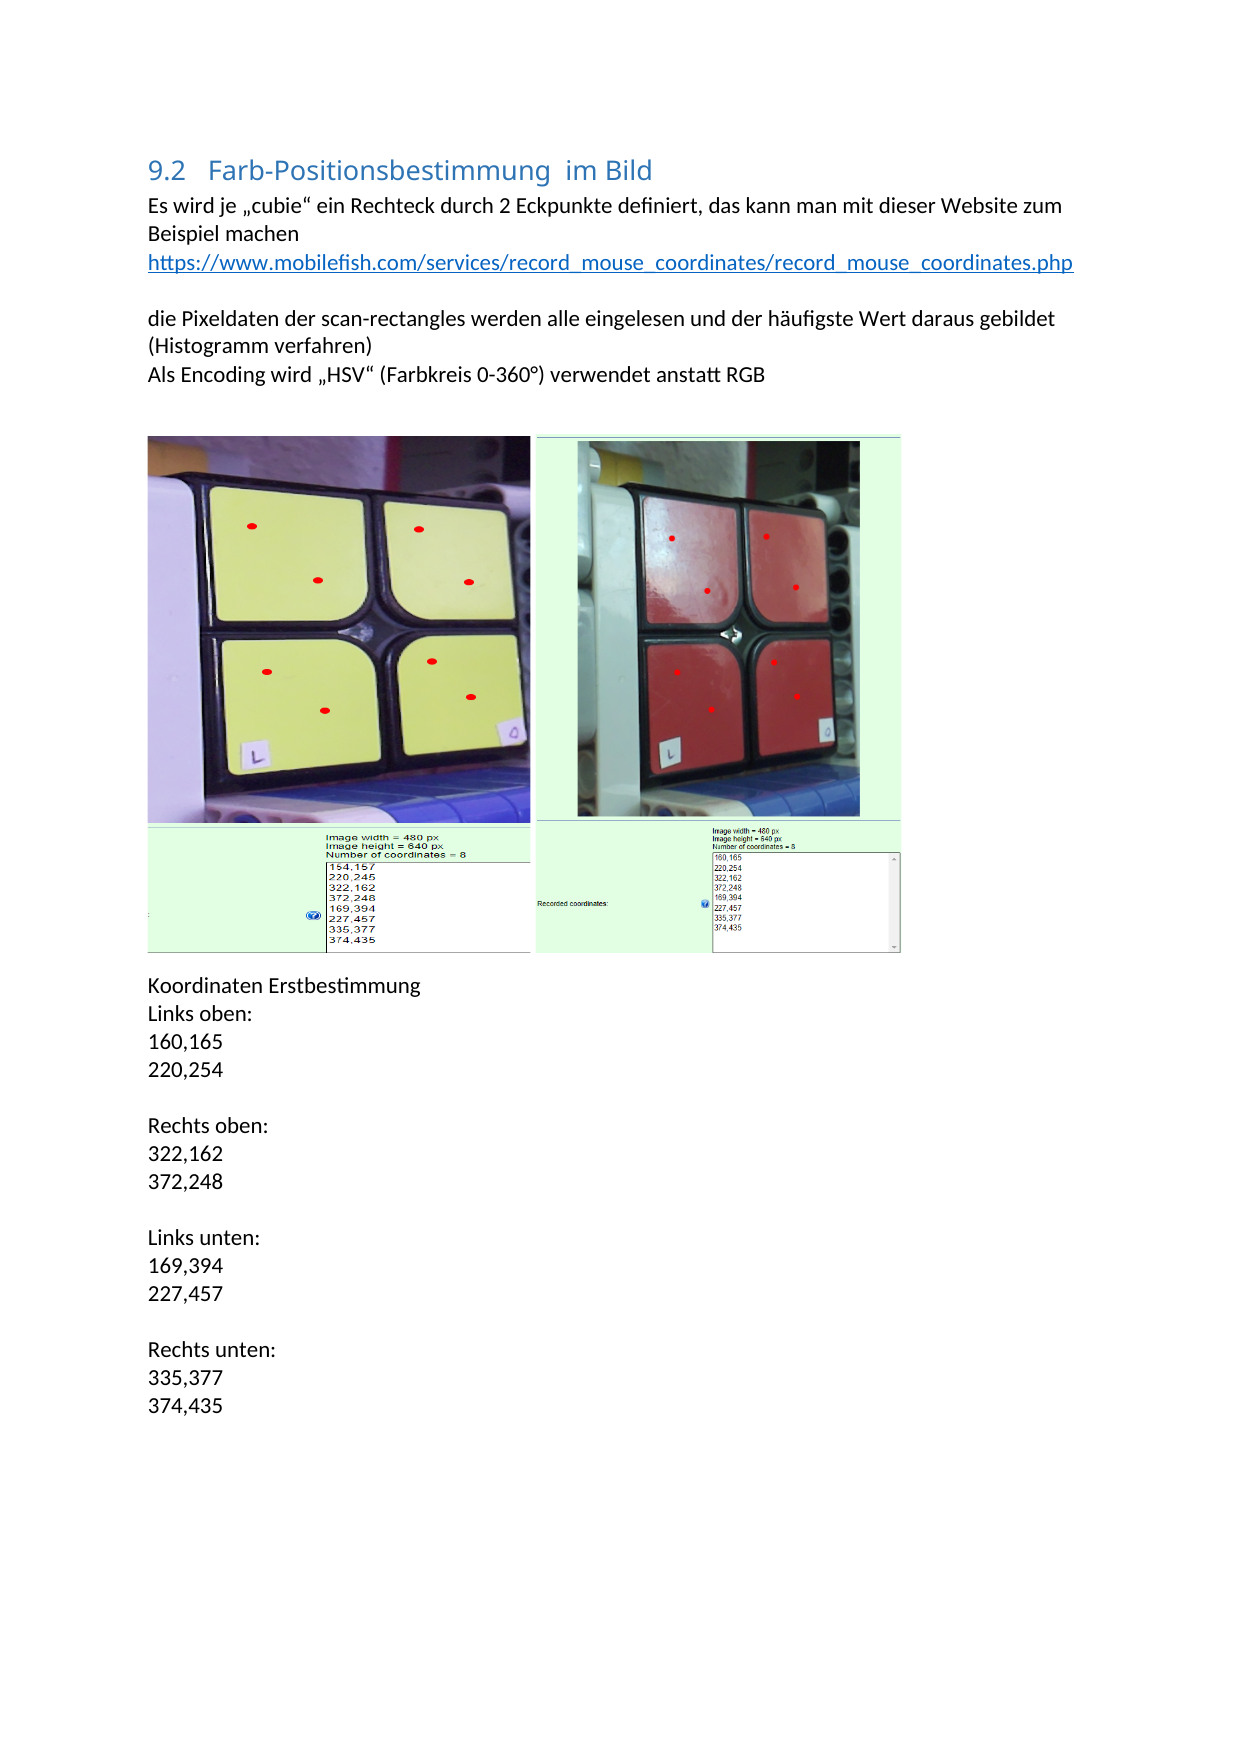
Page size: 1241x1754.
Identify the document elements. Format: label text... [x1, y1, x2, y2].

text 335,377 [148, 1363, 1093, 1391]
text 160,165 [148, 1027, 1093, 1055]
text die Pixeldaten der scan-rectangles werden alle eingelesen und der häufigste Wert daraus gebildet (Histogramm verfahren) [148, 304, 1093, 360]
text 372,248 [148, 1167, 1093, 1195]
picture [535, 434, 902, 953]
text 169,394 [148, 1251, 1093, 1279]
text https://www.mobilefish.com/services/record_mouse_coordinates/record_mouse_coordinates.php [148, 248, 1093, 276]
text Koordinaten Erstbestimmung [148, 971, 1093, 999]
text Rechts oben: [148, 1111, 1093, 1139]
text Links oben: [148, 999, 1093, 1027]
text 227,457 [148, 1279, 1093, 1307]
picture [147, 436, 531, 953]
text Rechts unten: [148, 1335, 1093, 1363]
text 374,435 [148, 1391, 1093, 1419]
text 322,162 [148, 1139, 1093, 1167]
text Links unten: [148, 1223, 1093, 1251]
subtitle Farb-Positionsbestimmung im Bild [148, 152, 1093, 189]
text Es wird je „cubie“ ein Rechteck durch 2 Eckpunkte definiert, das kann man mit dieser Website zum Beispiel machen [148, 192, 1093, 248]
text Als Encoding wird „HSV“ (Farbkreis 0-360°) verwendet anstatt RGB [148, 360, 1093, 388]
text 220,254 [148, 1055, 1093, 1083]
